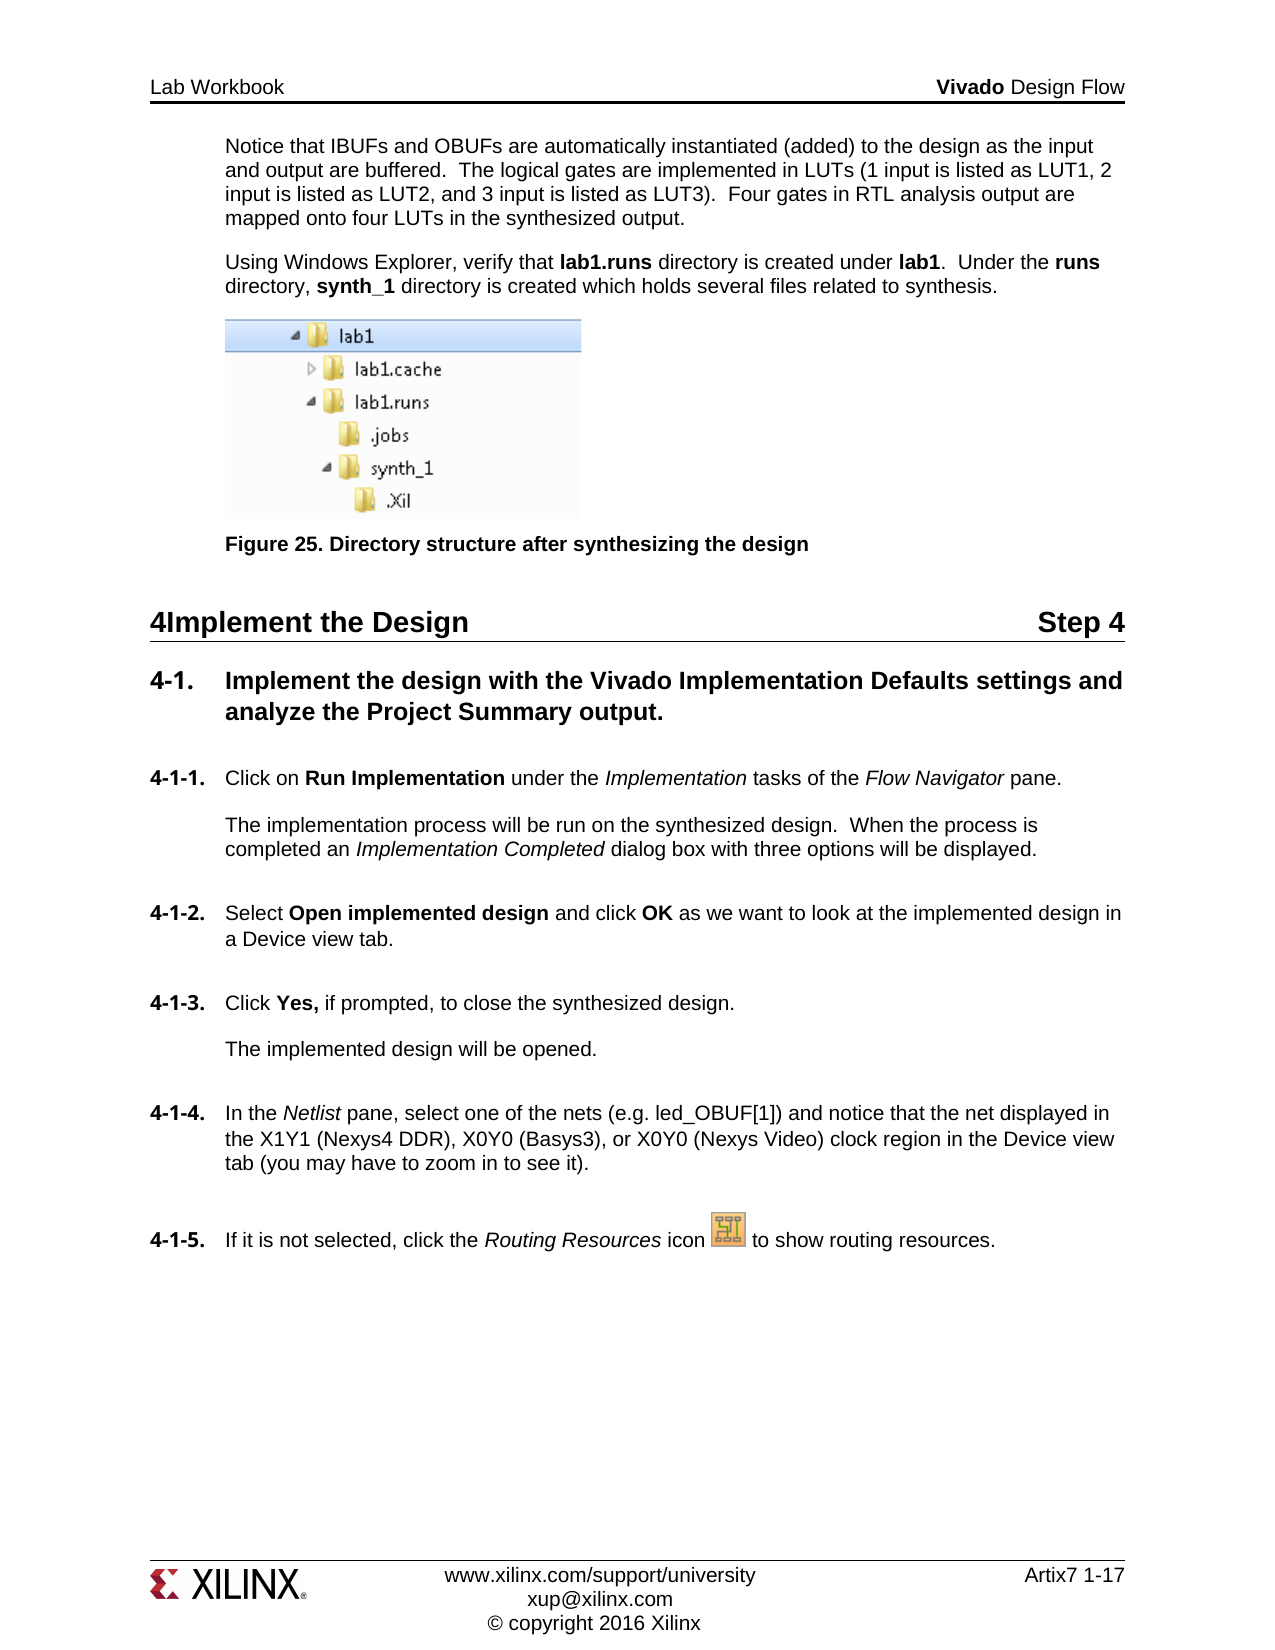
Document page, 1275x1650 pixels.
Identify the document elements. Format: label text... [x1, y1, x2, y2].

text Notice that IBUFs and OBUFs are automatically instantiated (added) to the design as the input and output are buffered. The logical gates are implemented in LUTs (1 input is listed as LUT1, 2 input is listed as LUT2, and 3 input is listed as LUT3). Four gates in RTL analysis output are mapped onto four LUTs in the synthesized output. [225, 133, 1125, 229]
text Using Windows Explorer, verify that lab1.runs directory is created under lab1. Under the runs directory, synth_1 directory is created which holds several files related to synthesis. [225, 250, 1125, 298]
text Select Open implemented design and click OK as we want to look at the implemented design in a Device view tab. [150, 898, 1125, 950]
picture [150, 1569, 307, 1599]
picture [711, 1212, 746, 1247]
text Implement the design with the Vivado Implementation Defaults settings and analyze the Project Summary output. [150, 663, 1125, 726]
text The implementation process will be run on the synthesized design. When the process is completed an Implementation Completed dialog box with three options will be displayed. [225, 812, 1125, 860]
subtitle Implement the Design Step 4 [150, 605, 1125, 641]
text Click on Run Implementation under the Implementation tasks of the Flow Navigator pane. [150, 763, 1125, 792]
text If it is not selected, click the Routing Resources icon to show routing resources. [150, 1212, 1125, 1253]
text In the Netlist pane, select one of the nets (e.g. led_OBUF[1]) and notice that the net displayed in the X1Y1 (Nexys4 DDR), X0Y0 (Basys3), or X0Y0 (Nexys Video) clock region in the Device view tab (you may have to zoom in to see it). [150, 1098, 1125, 1175]
text Click Yes, if prompted, to close the synthesized design. [150, 988, 1125, 1016]
picture [225, 318, 582, 519]
text The implemented design will be opened. [225, 1037, 1125, 1061]
text Figure 25. Directory structure after synthesizing the design [225, 531, 1125, 555]
